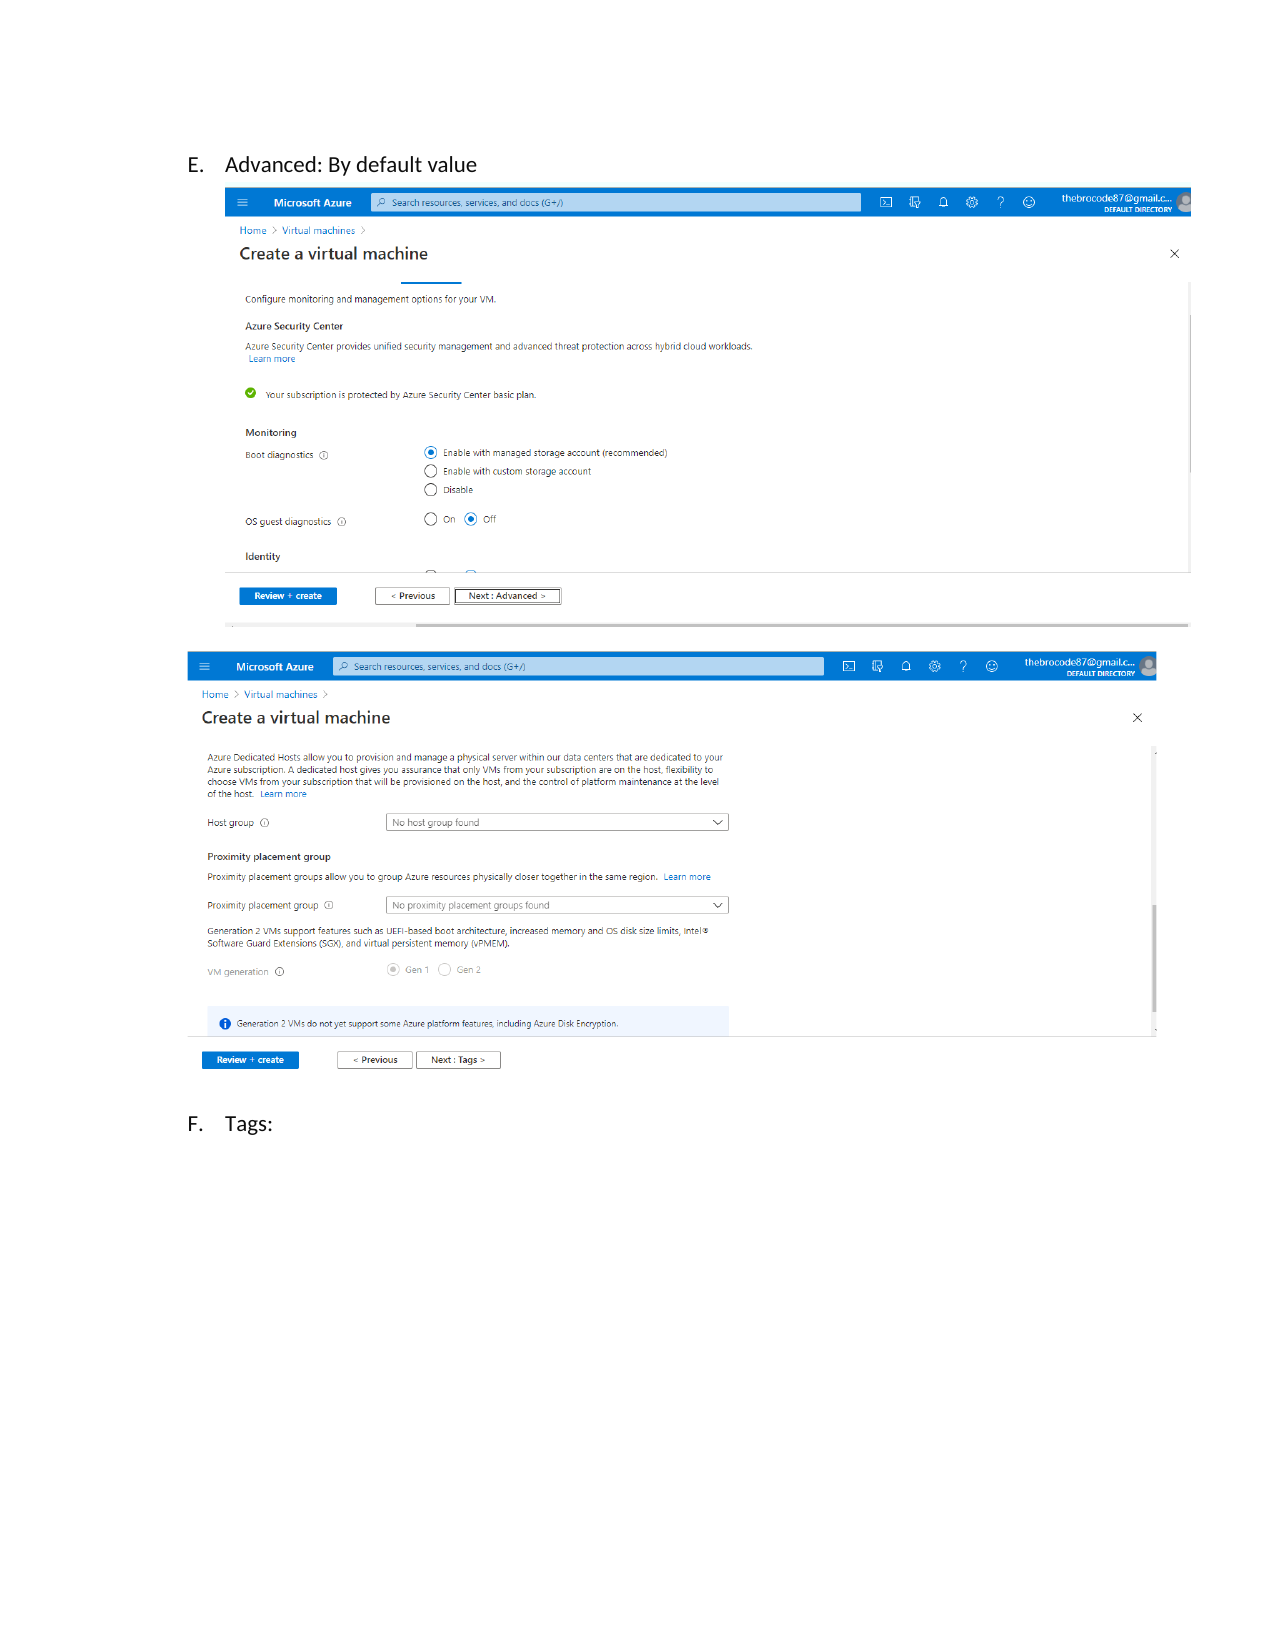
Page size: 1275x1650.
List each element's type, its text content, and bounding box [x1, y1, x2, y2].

picture [225, 182, 1191, 627]
list Tags: [187, 1109, 1125, 1137]
picture [187, 651, 1157, 1085]
